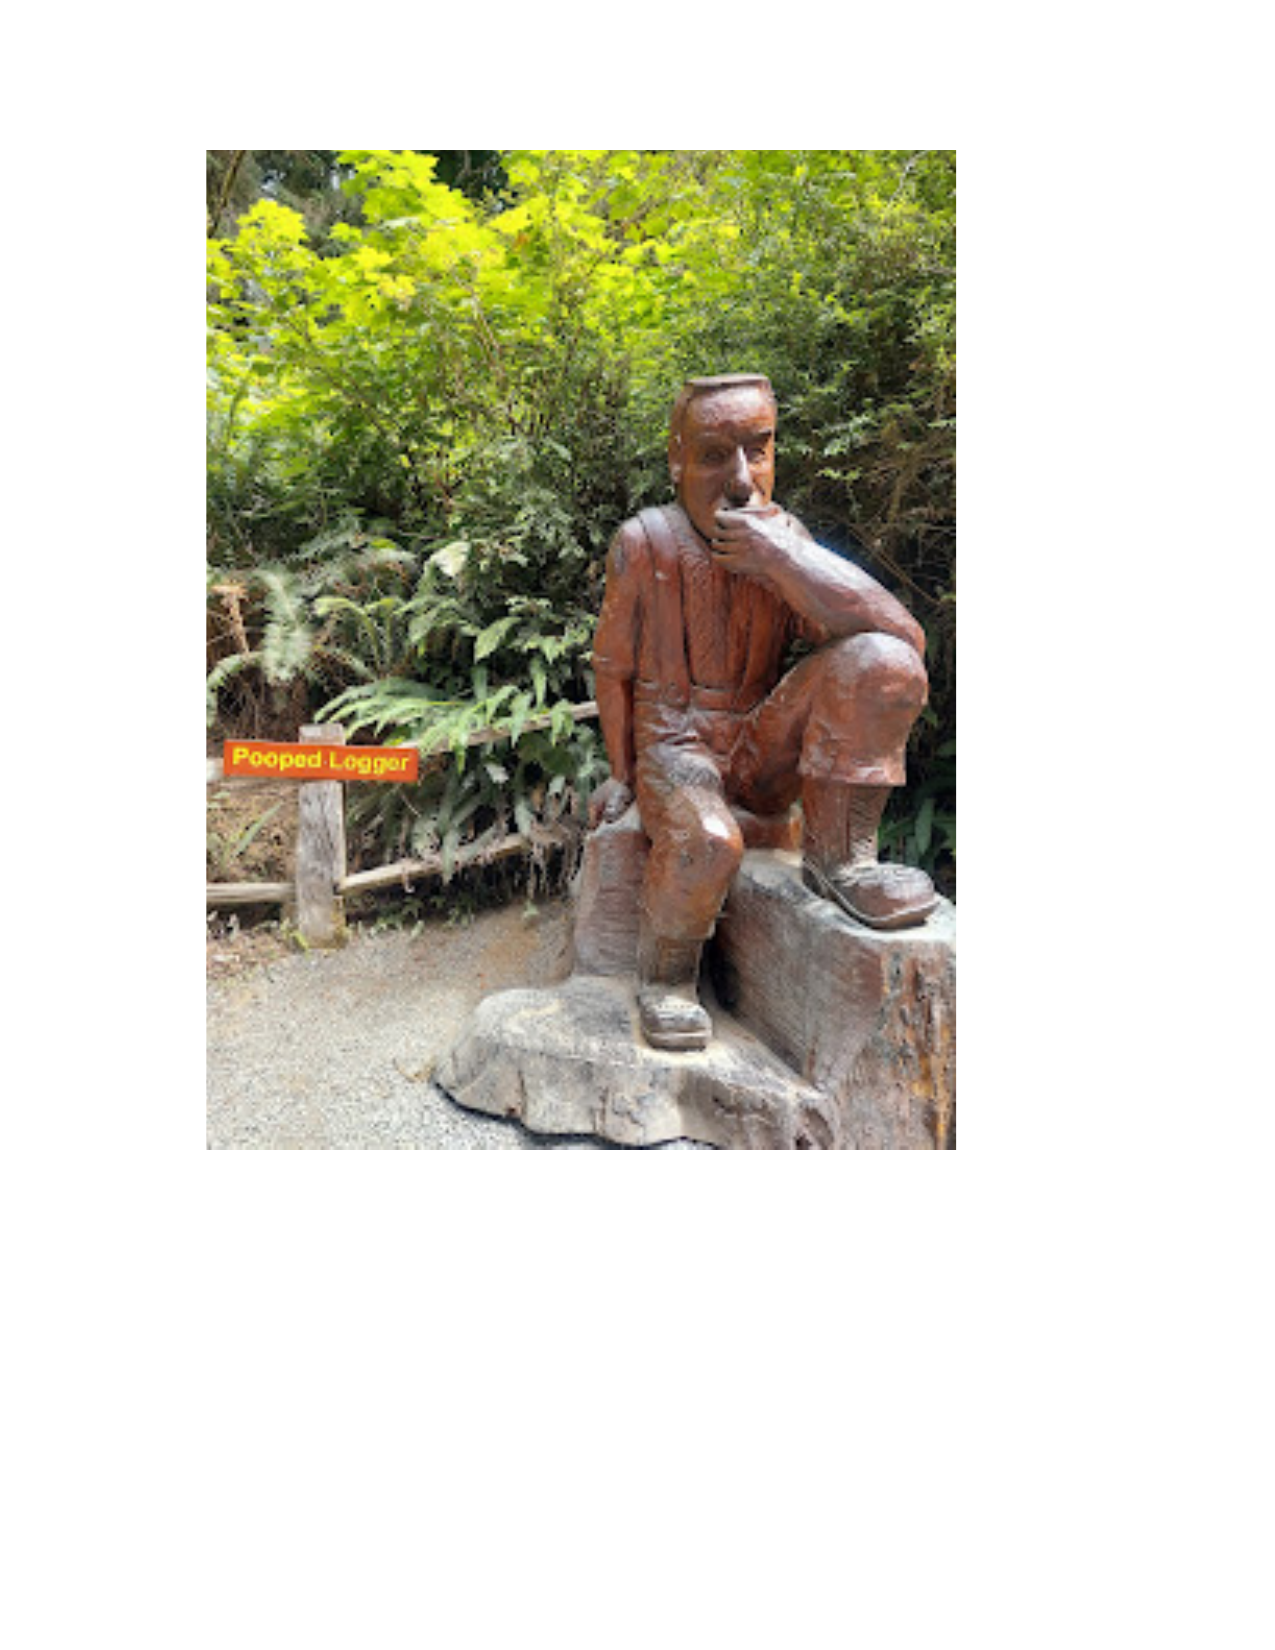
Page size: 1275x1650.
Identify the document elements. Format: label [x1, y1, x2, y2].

picture [206, 150, 957, 1150]
